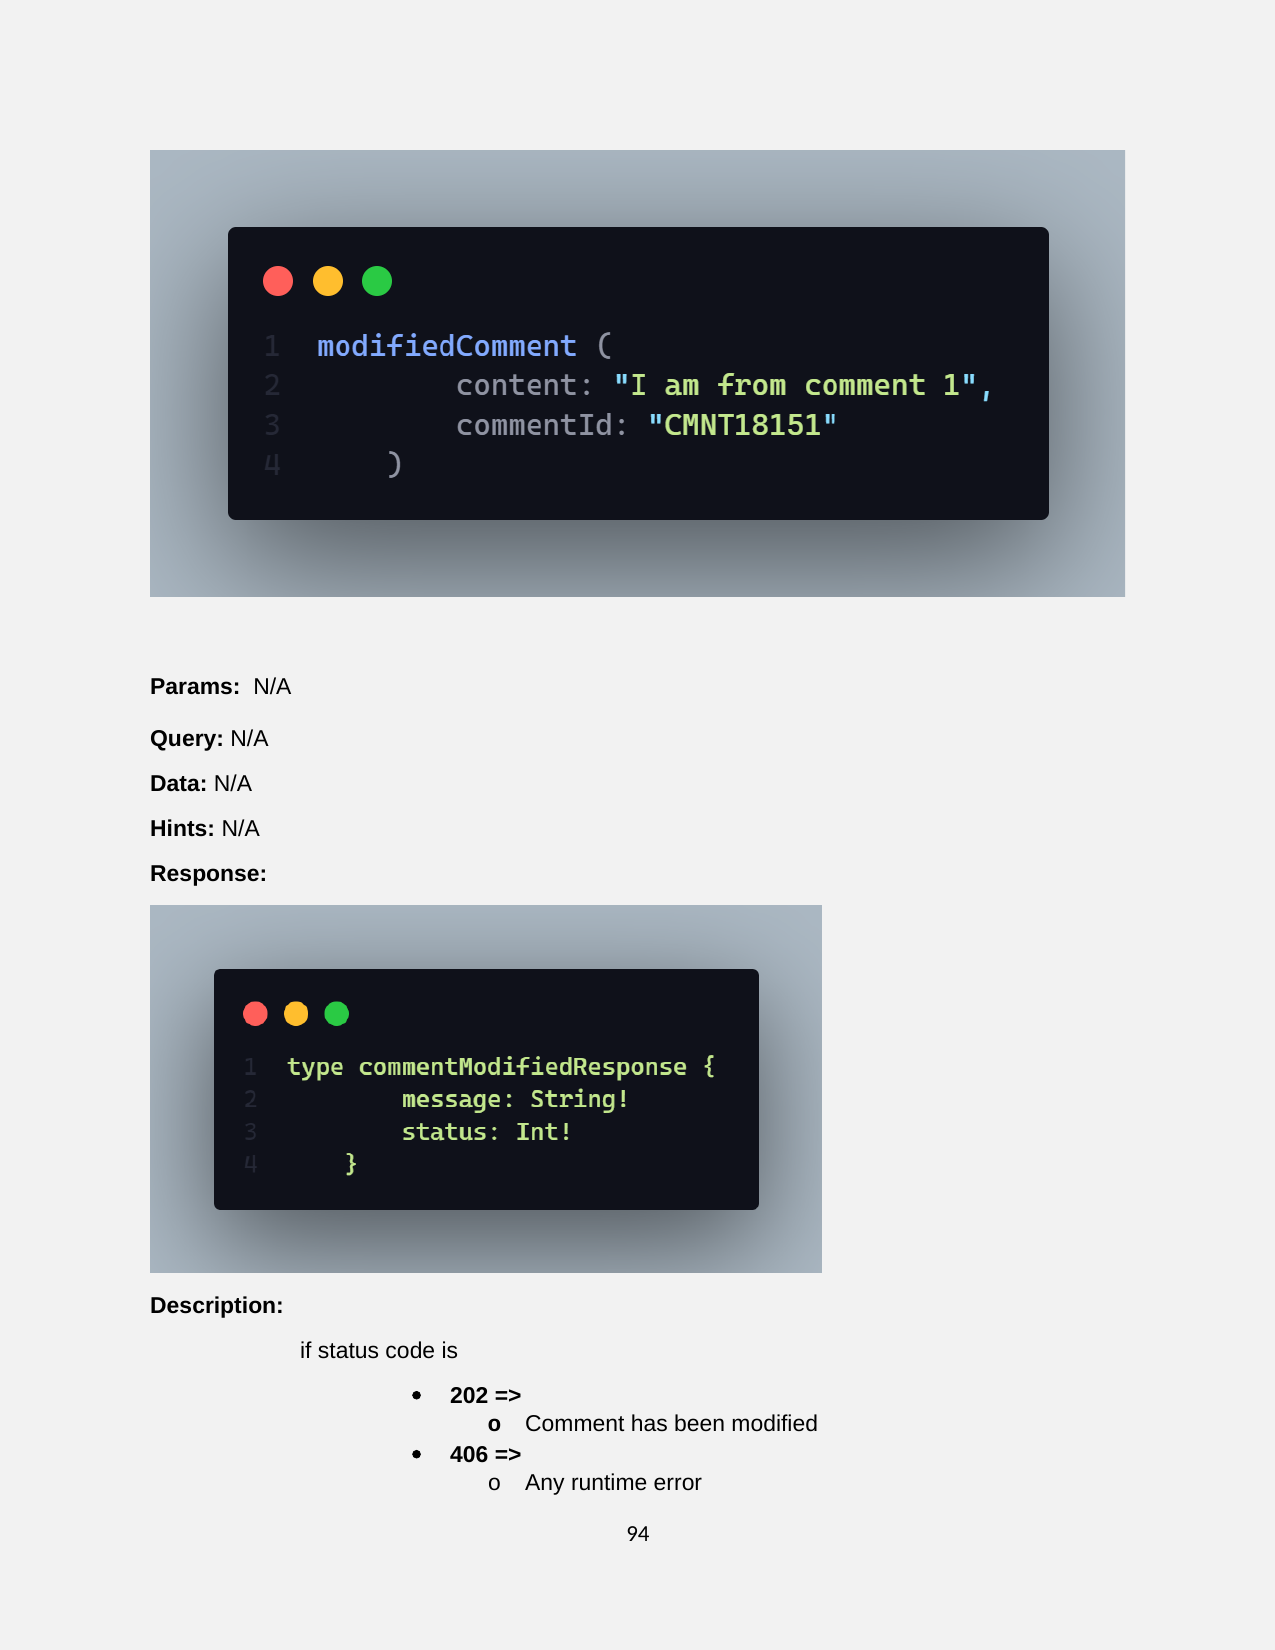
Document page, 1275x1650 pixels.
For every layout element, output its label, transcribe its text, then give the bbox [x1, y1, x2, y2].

text Params: N/A [150, 673, 1125, 700]
text Query: N/A [150, 725, 1125, 751]
list 406 => [412, 1441, 1125, 1467]
text Response: [150, 860, 1125, 886]
list 202 => [412, 1382, 1125, 1408]
text Hints: N/A [150, 815, 1125, 841]
list Comment has been modified [487, 1410, 1125, 1439]
picture [150, 905, 822, 1273]
list Any runtime error [487, 1469, 1125, 1498]
text Description: [150, 1292, 1125, 1318]
text Data: N/A [150, 770, 1125, 796]
picture [150, 150, 1125, 597]
text if status code is [300, 1337, 1125, 1363]
